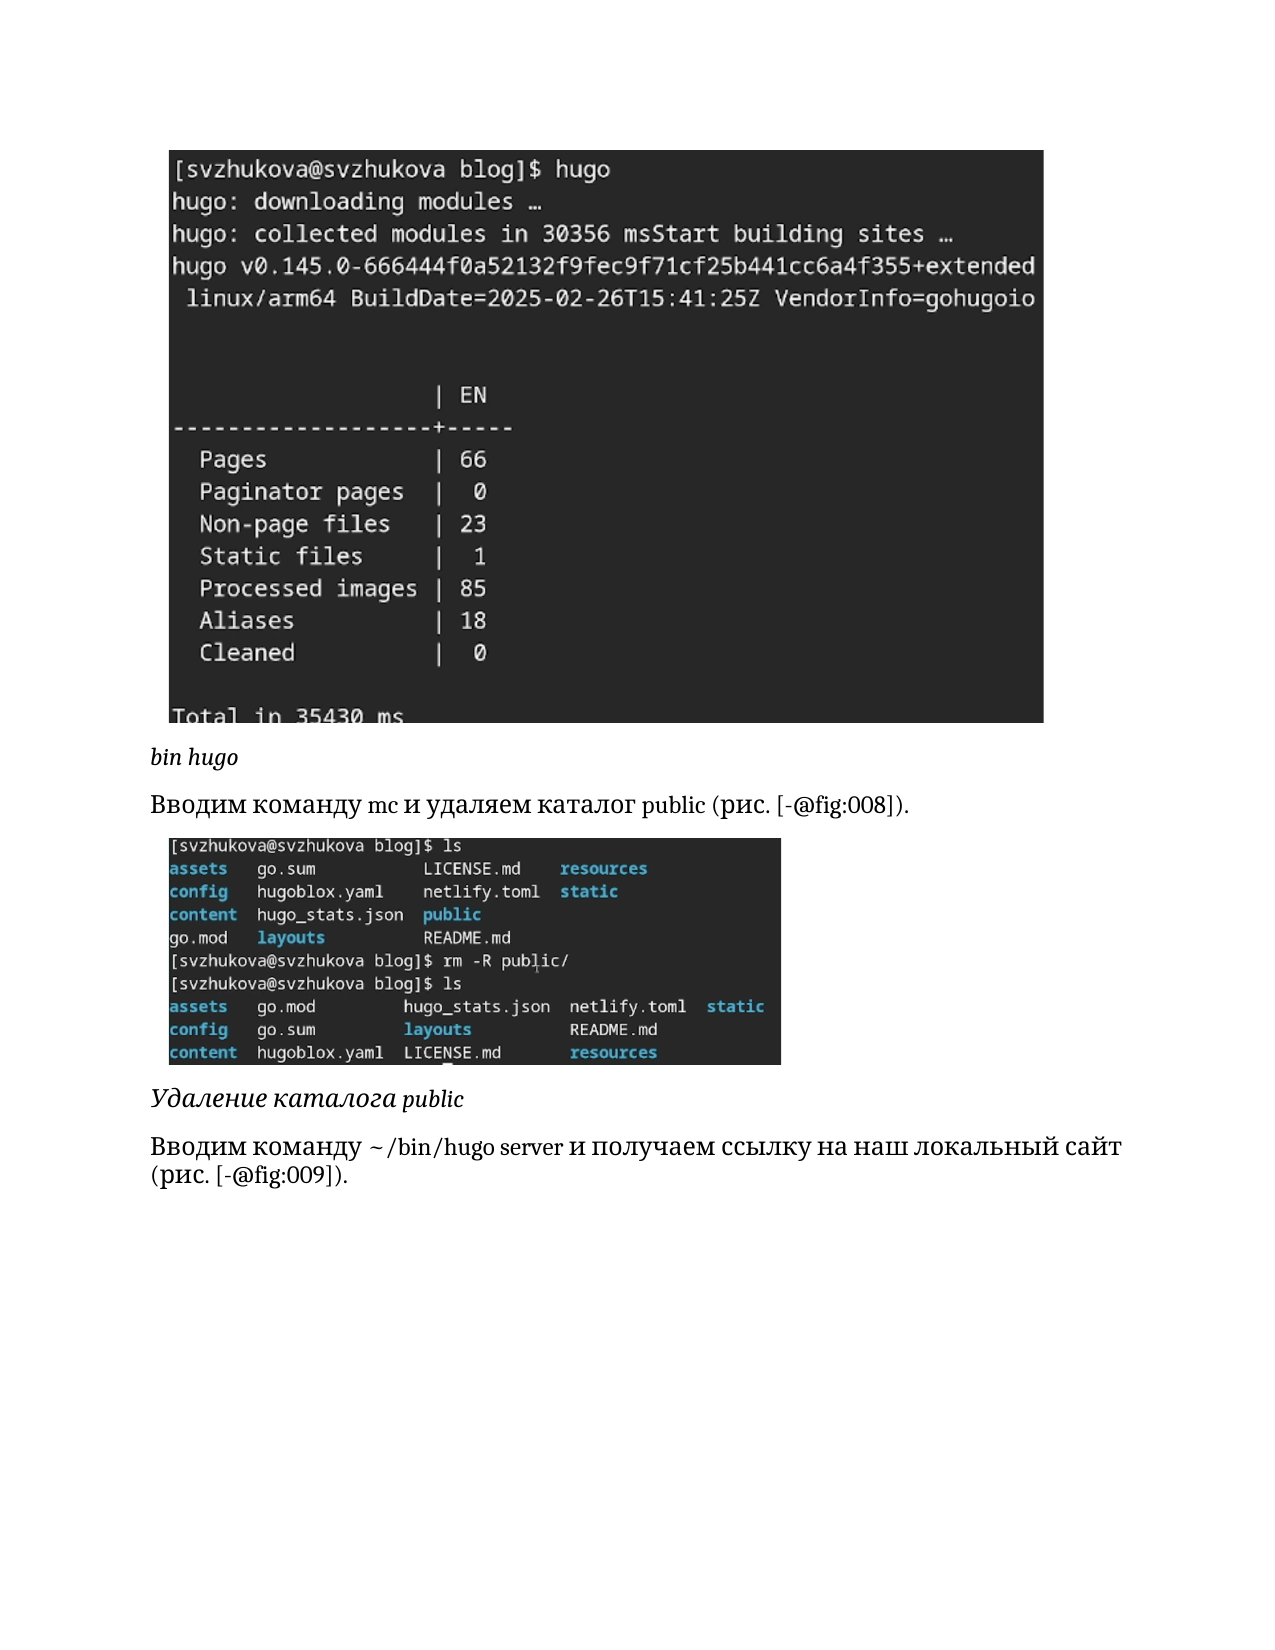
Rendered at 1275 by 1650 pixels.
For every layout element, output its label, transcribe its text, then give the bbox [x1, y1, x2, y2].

text Вводим команду mc и удаляем каталог public (рис. [-@fig:008]). [150, 791, 1125, 819]
picture [168, 838, 782, 1065]
picture [168, 150, 1044, 723]
text bin hugo [150, 743, 1125, 772]
text Вводим команду ~/bin/hugo server и получаем ссылку на наш локальный сайт (рис. [-@fig:009]). [150, 1133, 1125, 1190]
text Удаление каталога public [150, 1085, 1125, 1114]
